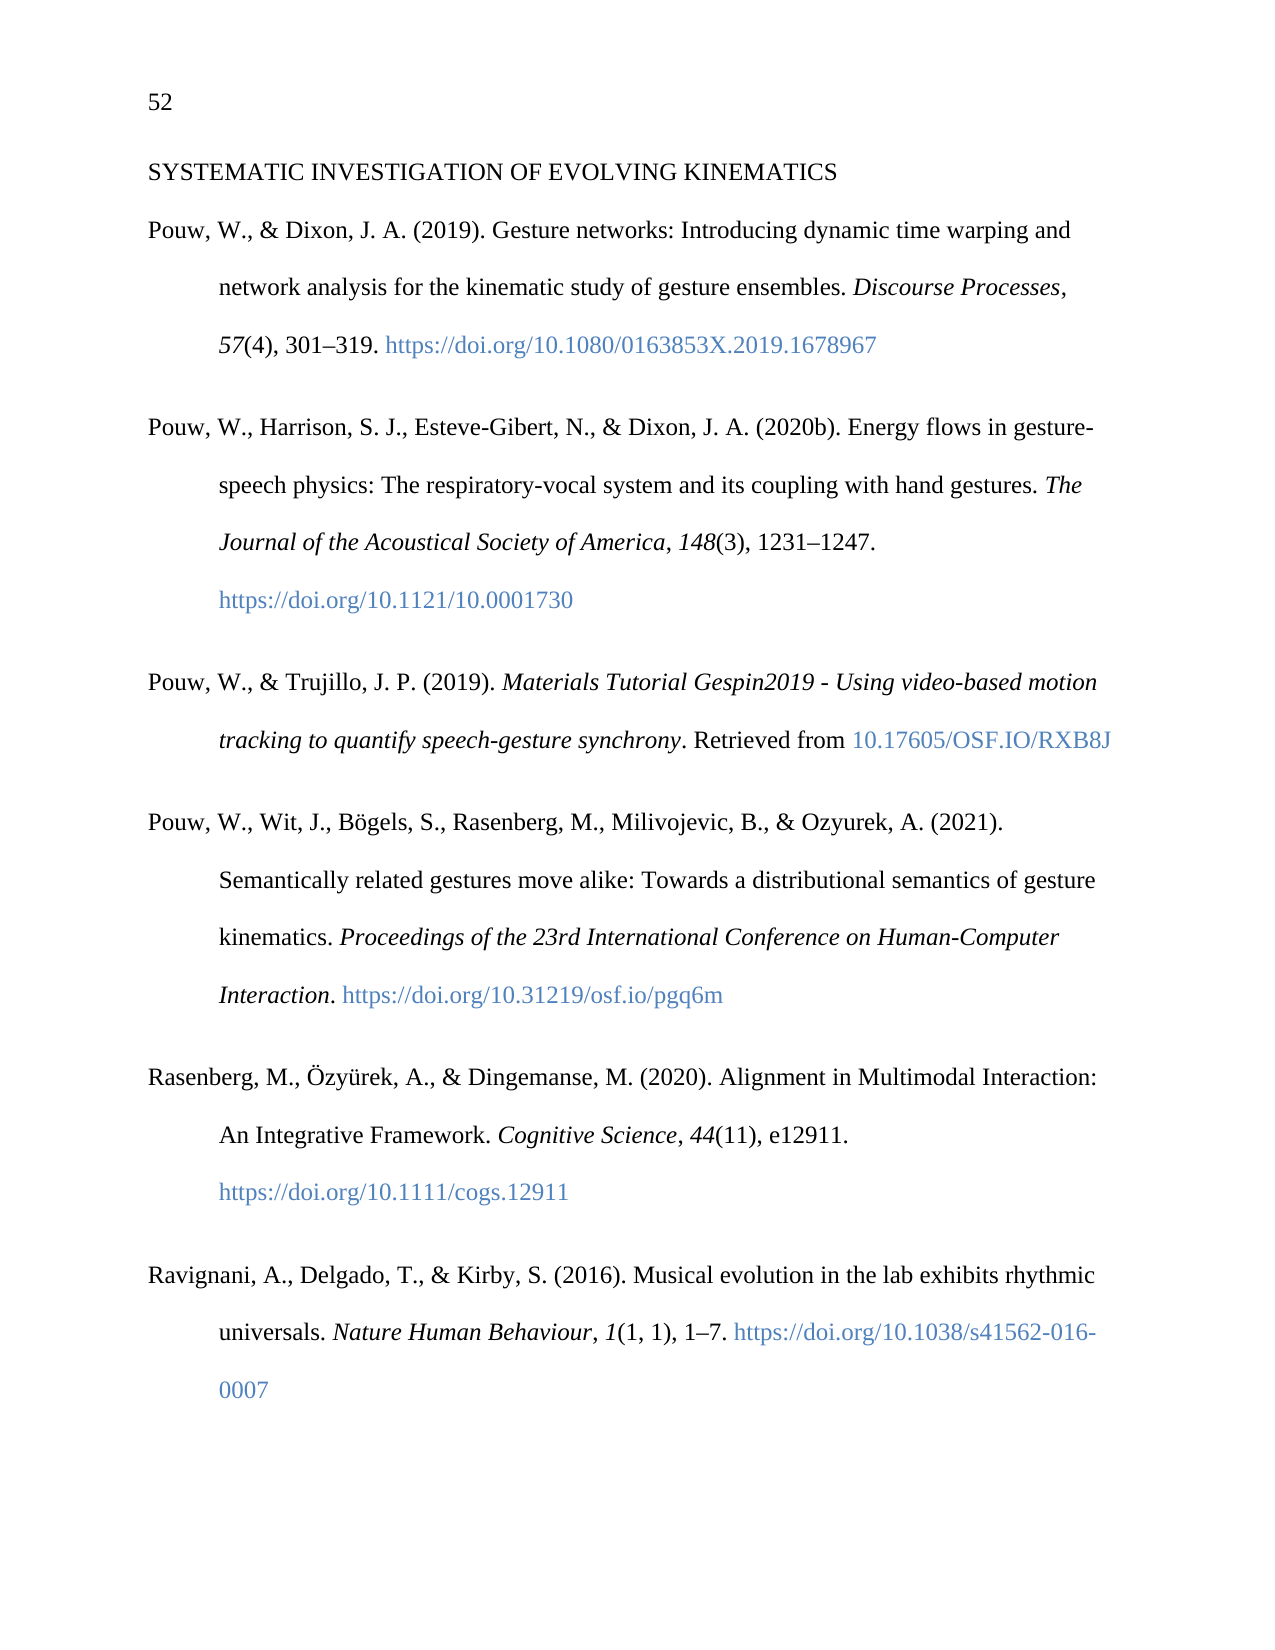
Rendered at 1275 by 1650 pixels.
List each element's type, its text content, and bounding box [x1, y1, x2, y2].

text Rasenberg, M., Özyürek, A., & Dingemanse, M. (2020). Alignment in Multimodal Interaction: An Integrative Framework. Cognitive Science, 44(11), e12911. https://doi.org/10.1111/cogs.12911 [148, 1062, 1127, 1206]
text Pouw, W., & Dixon, J. A. (2019). Gesture networks: Introducing dynamic time warping and network analysis for the kinematic study of gesture ensembles. Discourse Processes, 57(4), 301–319. https://doi.org/10.1080/0163853X.2019.1678967 [148, 215, 1127, 359]
text Pouw, W., Wit, J., Bögels, S., Rasenberg, M., Milivojevic, B., & Ozyurek, A. (2021). Semantically related gestures move alike: Towards a distributional semantics of gesture kinematics. Proceedings of the 23rd International Conference on Human-Computer Interaction. https://doi.org/10.31219/osf.io/pgq6m [148, 807, 1127, 1009]
text Pouw, W., & Trujillo, J. P. (2019). Materials Tutorial Gespin2019 - Using video-based motion tracking to quantify speech-gesture synchrony. Retrieved from 10.17605/OSF.IO/RXB8J [148, 667, 1127, 754]
text Pouw, W., Harrison, S. J., Esteve-Gibert, N., & Dixon, J. A. (2020b). Energy flows in gesture-speech physics: The respiratory-vocal system and its coupling with hand gestures. The Journal of the Acoustical Society of America, 148(3), 1231–1247. https://doi.org/10.1121/10.0001730 [148, 412, 1127, 614]
text Ravignani, A., Delgado, T., & Kirby, S. (2016). Musical evolution in the lab exhibits rhythmic universals. Nature Human Behaviour, 1(1, 1), 1–7. https://doi.org/10.1038/s41562-016-0007 [148, 1260, 1127, 1404]
